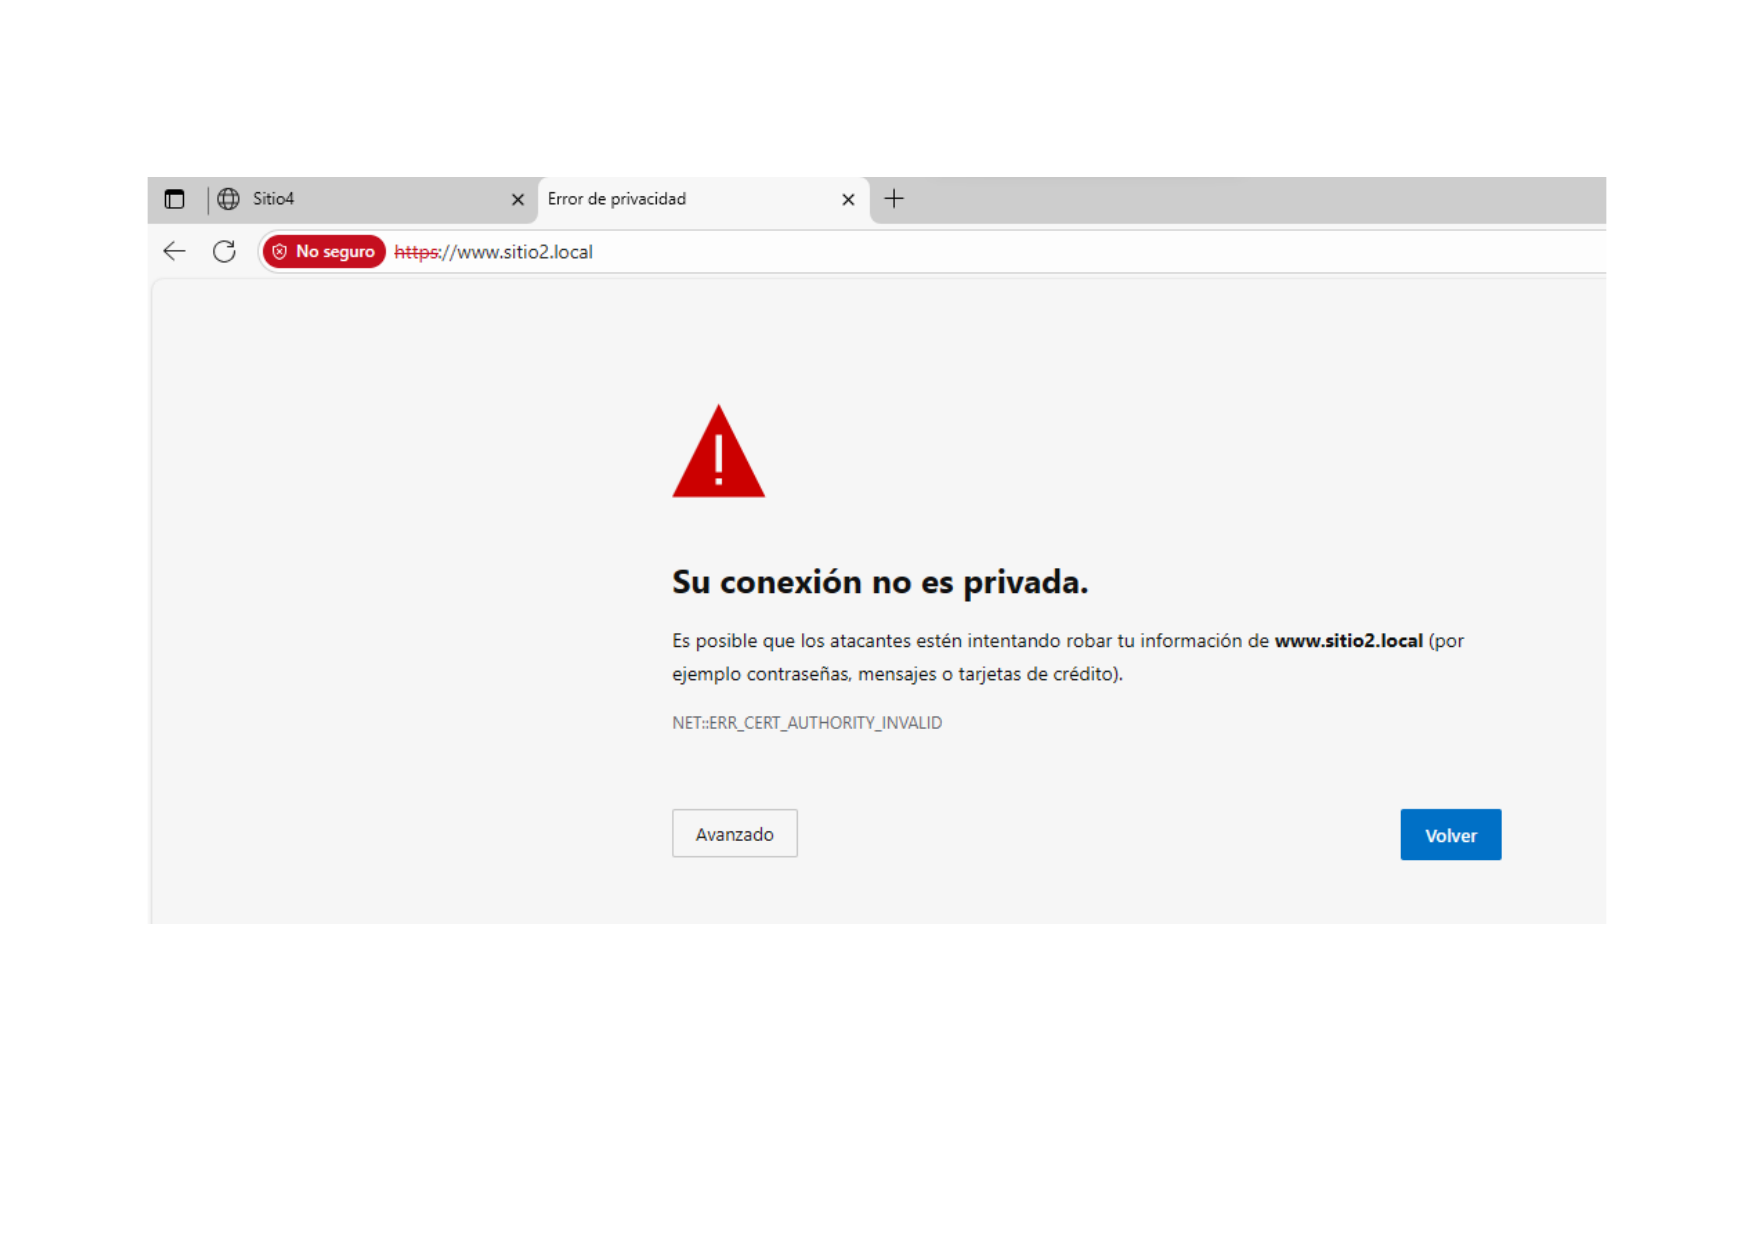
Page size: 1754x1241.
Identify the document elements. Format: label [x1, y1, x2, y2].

picture [147, 177, 1607, 924]
